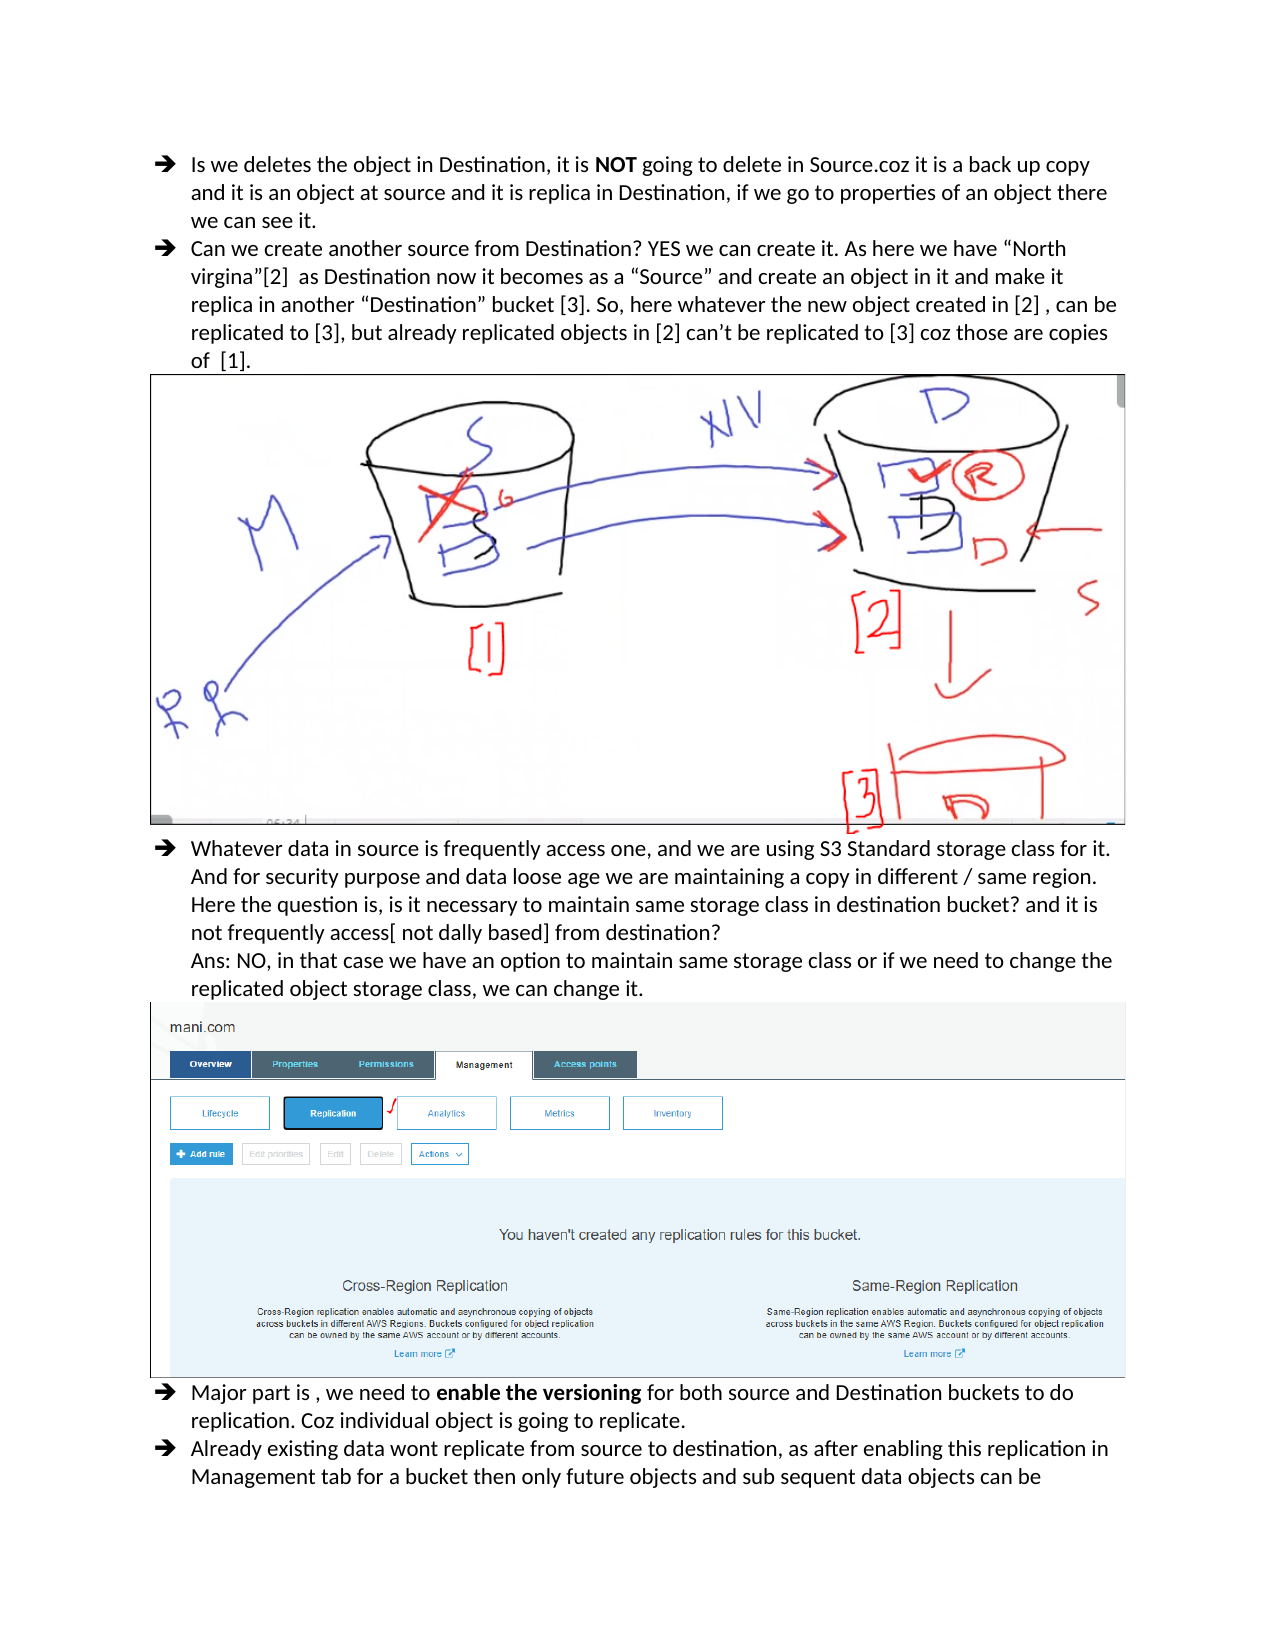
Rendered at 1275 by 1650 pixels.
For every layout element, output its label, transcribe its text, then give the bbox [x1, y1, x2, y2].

picture [150, 374, 1125, 834]
list Major part is , we need to enable the versioning for both source and Destination buckets to do replication. Coz individual object is going to replicate. [153, 1378, 1125, 1434]
list Is we deletes the object in Destination, it is NOT going to delete in Source.coz it is a back up copy and it is an object at source and it is replica in Destination, if we go to properties of an object there we can see it. [153, 150, 1125, 234]
list Whatever data in source is frequently access one, and we are using S3 Standard storage class for it. And for security purpose and data loose age we are maintaining a copy in different / same region. Here the question is, is it necessary to maintain same storage class in destination bucket? and it is not frequently access[ not dally based] from destination? [153, 834, 1125, 946]
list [153, 1434, 1125, 1490]
text Ans: NO, in that case we have an option to maintain same storage class or if we need to change the replicated object storage class, we can change it. [191, 946, 1125, 1002]
picture [150, 1002, 1125, 1378]
list Can we create another source from Destination? YES we can create it. As here we have “North virgina”[2] as Destination now it becomes as a “Source” and create an object in it and make it replica in another “Destination” bucket [3]. So, here whatever the new object created in [2] , can be replicated to [3], but already replicated objects in [2] can’t be replicated to [3] coz those are copies of [1]. [153, 234, 1125, 374]
